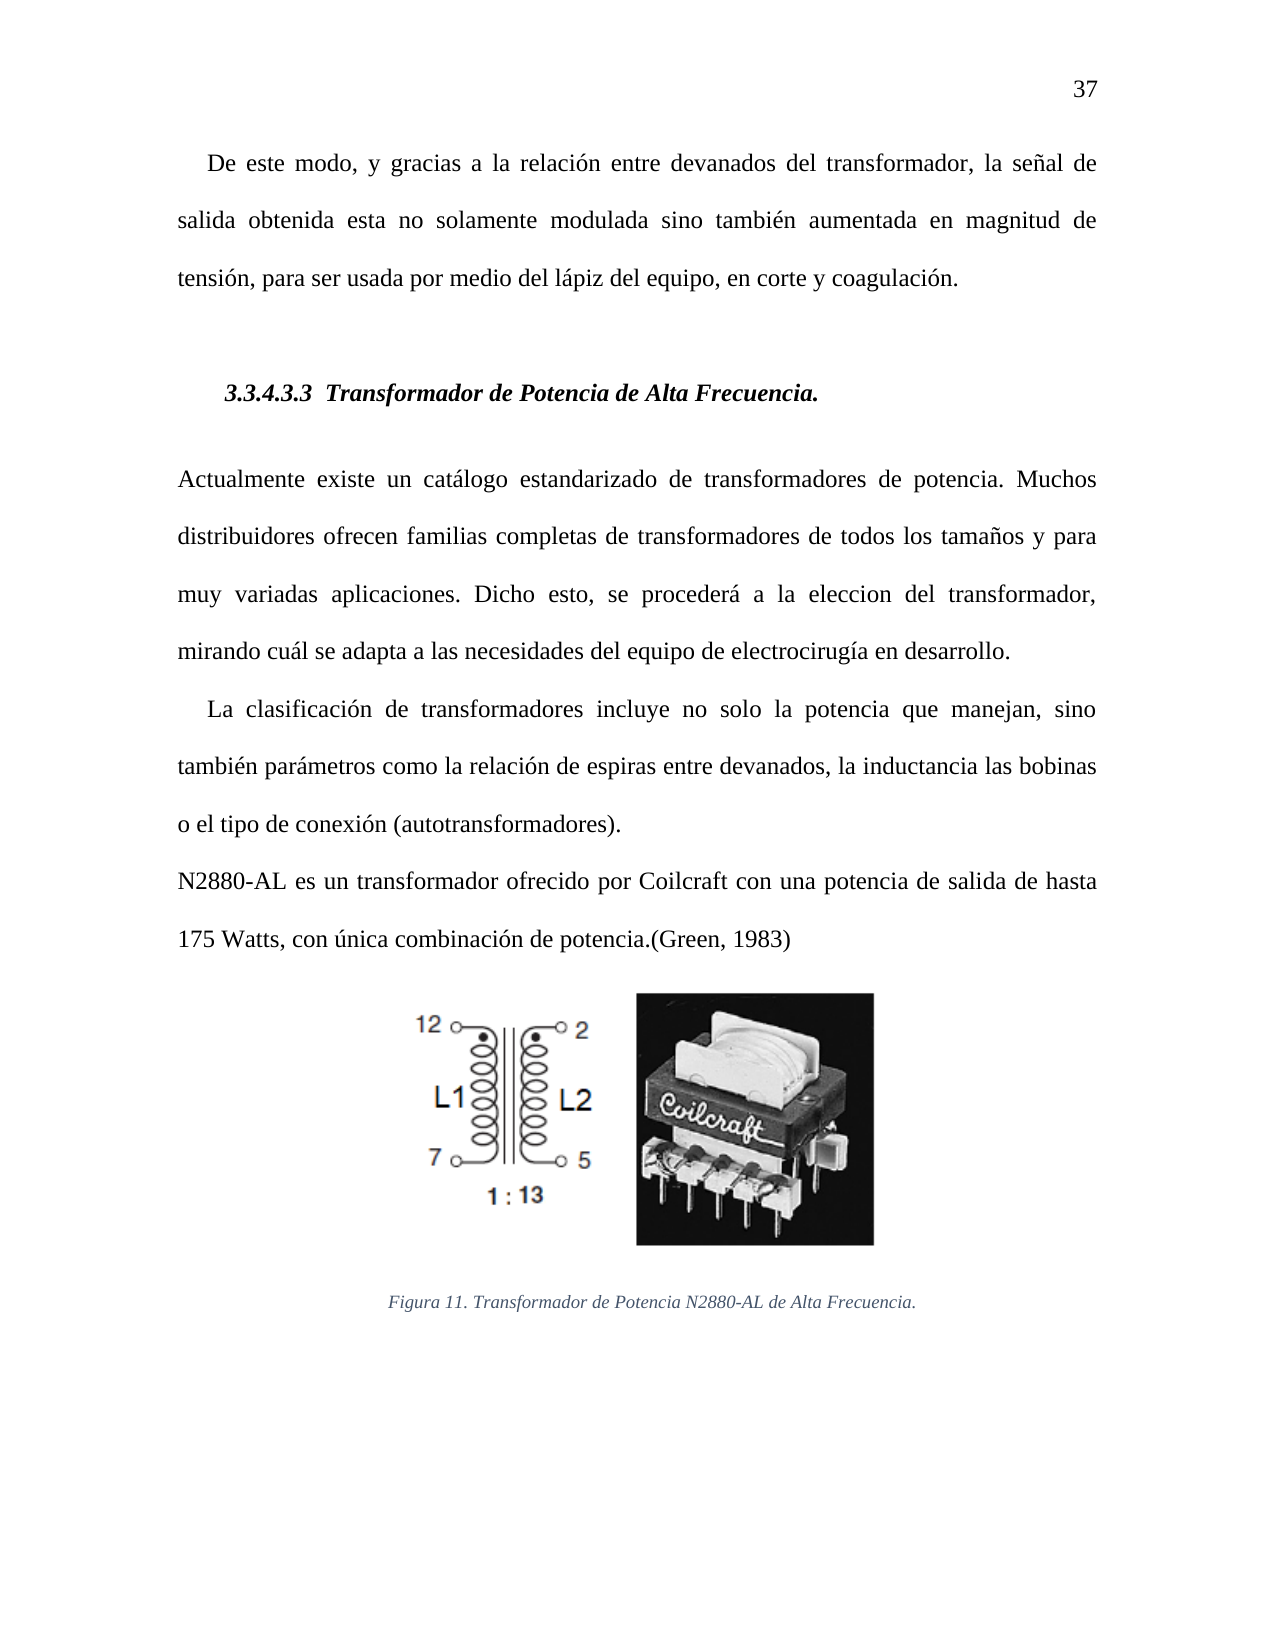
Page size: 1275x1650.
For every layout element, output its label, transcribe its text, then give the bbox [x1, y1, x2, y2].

text Actualmente existe un catálogo estandarizado de transformadores de potencia. Muchos distribuidores ofrecen familias completas de transformadores de todos los tamaños y para muy variadas aplicaciones. Dicho esto, se procederá a la eleccion del transformador, mirando cuál se adapta a las necesidades del equipo de electrocirugía en desarrollo. [177, 464, 1098, 665]
text De este modo, y gracias a la relación entre devanados del transformador, la señal de salida obtenida esta no solamente modulada sino también aumentada en magnitud de tensión, para ser usada por medio del lápiz del equipo, en corte y coagulación. [177, 148, 1098, 291]
subtitle Transformador de Potencia de Alta Frecuencia. [177, 378, 1098, 406]
text N2880-AL es un transformador ofrecido por Coilcraft con una potencia de salida de hasta 175 Watts, con única combinación de potencia.(Green, 1983) [177, 866, 1098, 953]
text La clasificación de transformadores incluye no solo la potencia que manejan, sino también parámetros como la relación de espiras entre devanados, la inductancia las bobinas o el tipo de conexión (autotransformadores). [177, 694, 1098, 838]
picture [393, 981, 882, 1263]
text Figura . Transformador de Potencia N2880-AL de Alta Frecuencia. [177, 1291, 1098, 1313]
